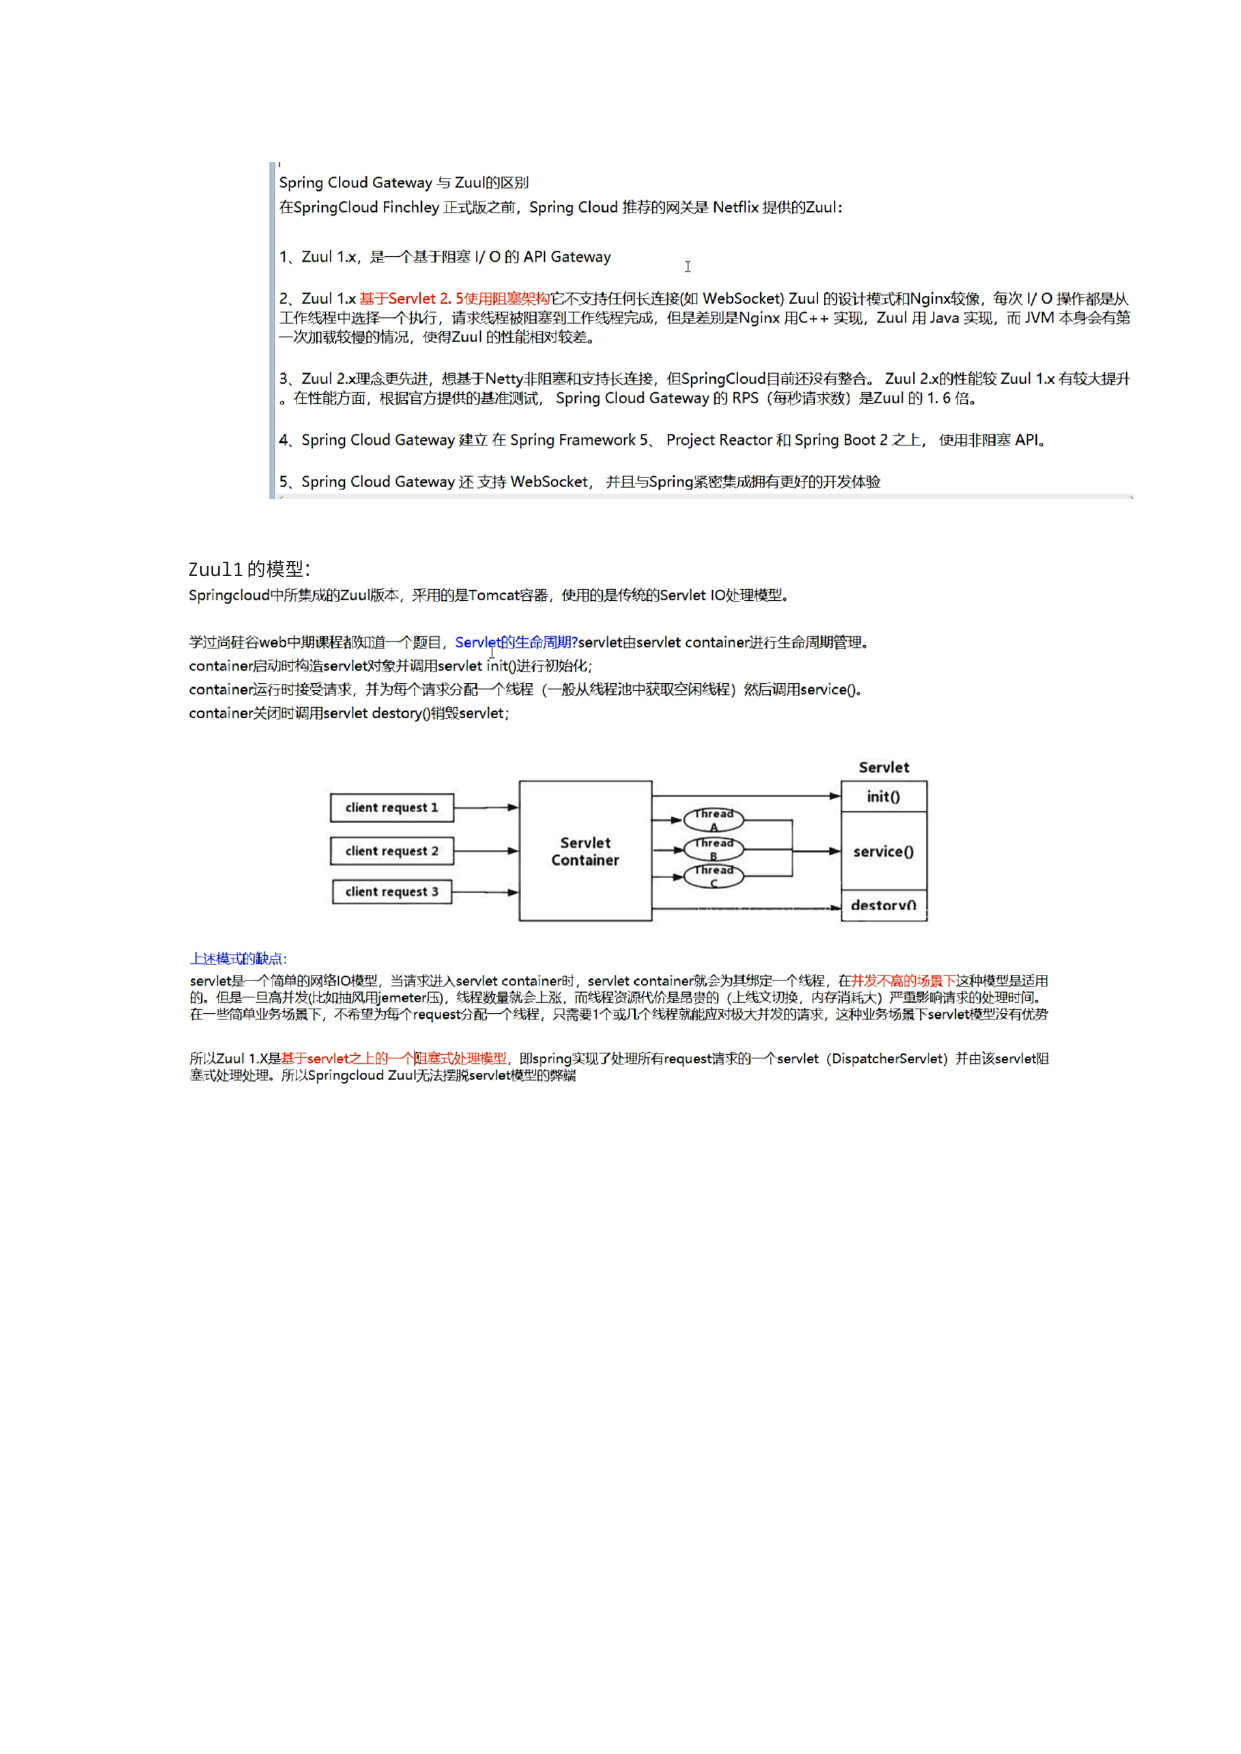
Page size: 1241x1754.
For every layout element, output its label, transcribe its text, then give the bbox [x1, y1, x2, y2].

picture [187, 942, 1053, 1169]
picture [187, 584, 1053, 938]
text Zuul1的模型： [187, 552, 1053, 584]
picture [268, 162, 1134, 499]
